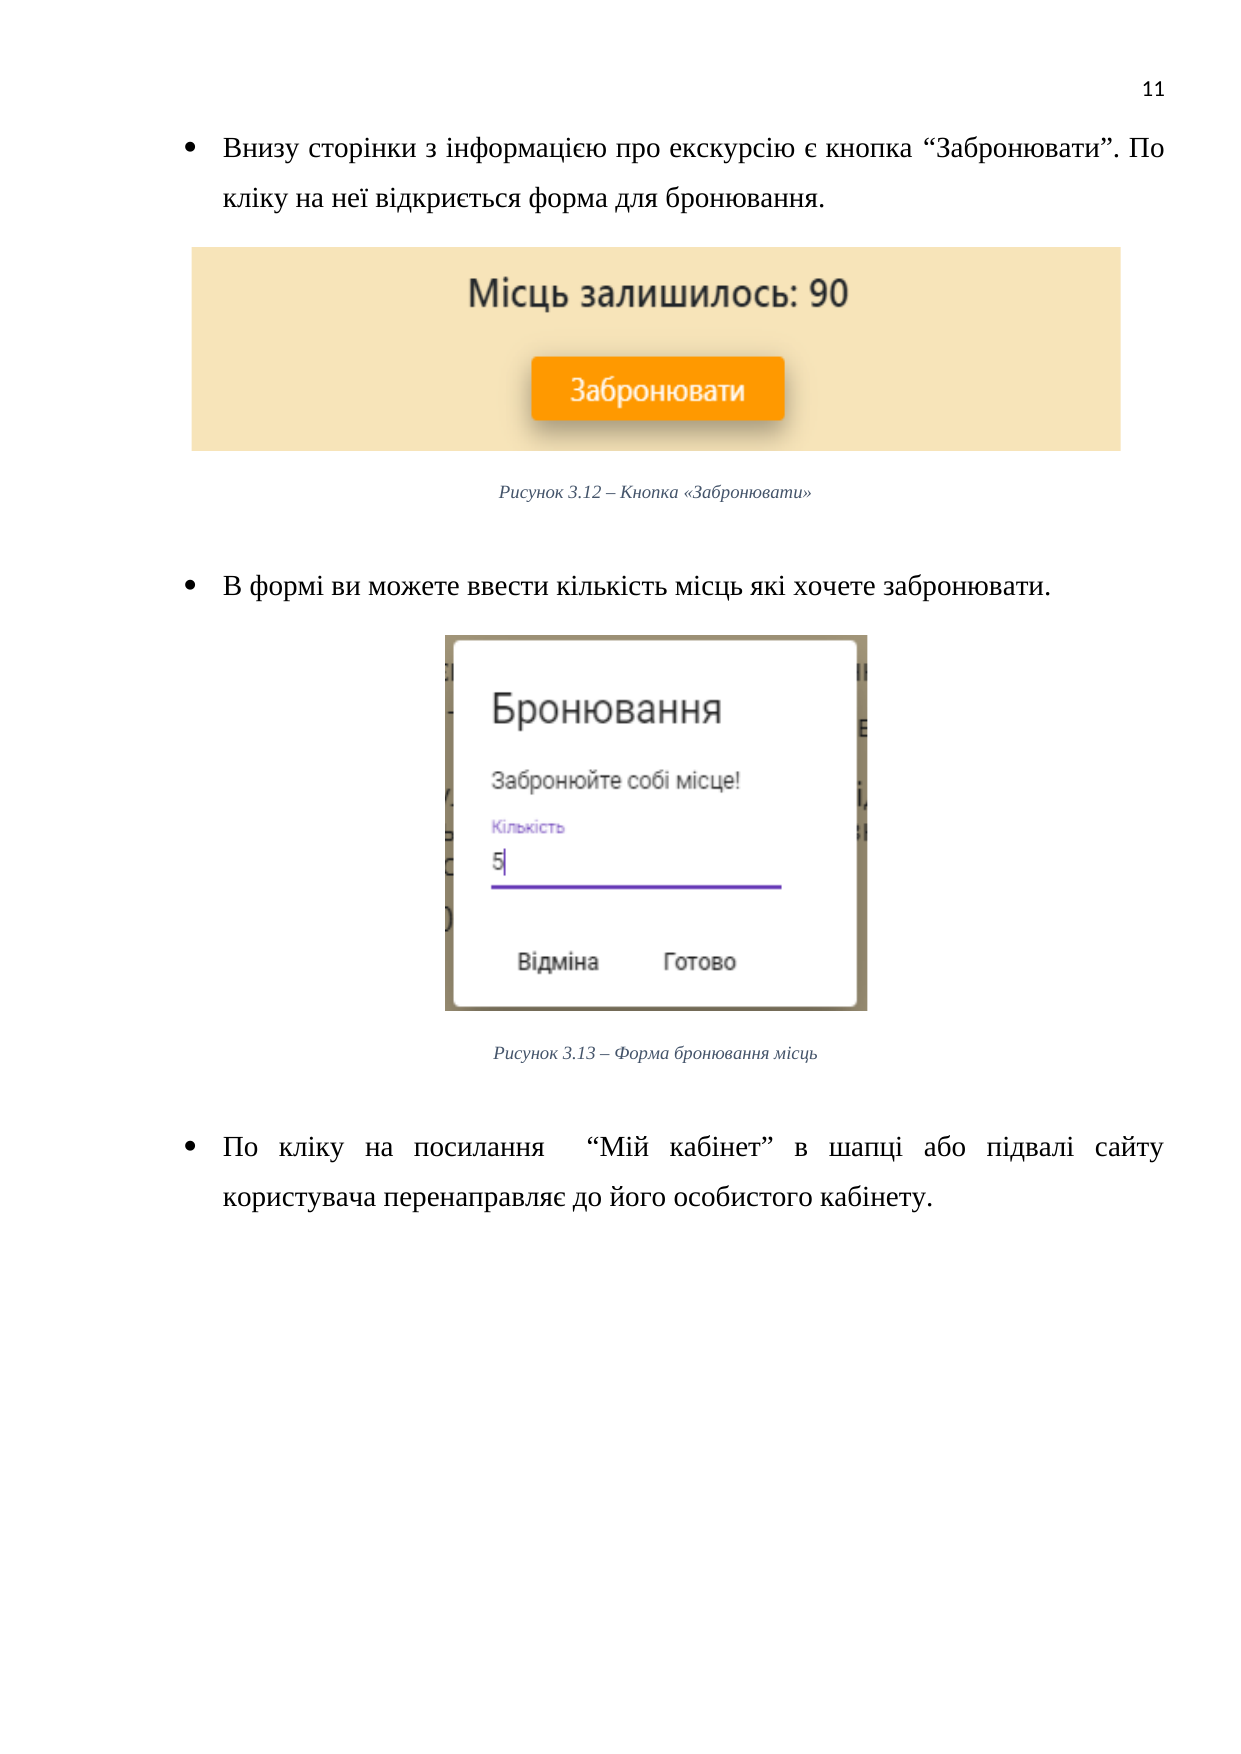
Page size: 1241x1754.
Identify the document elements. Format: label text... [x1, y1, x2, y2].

picture [445, 635, 868, 1011]
list По кліку на посилання “Мій кабінет” в шапці або підвалі сайту користувача перенаправляє до його особистого кабінету. [185, 1129, 1164, 1213]
list Внизу сторінки з інформацією про екскурсію є кнопка “Забронювати”. По кліку на неї відкриється форма для бронювання. [185, 130, 1164, 214]
picture [191, 247, 1121, 451]
list В формі ви можете ввести кількість місць які хочете забронювати. [185, 568, 1164, 602]
